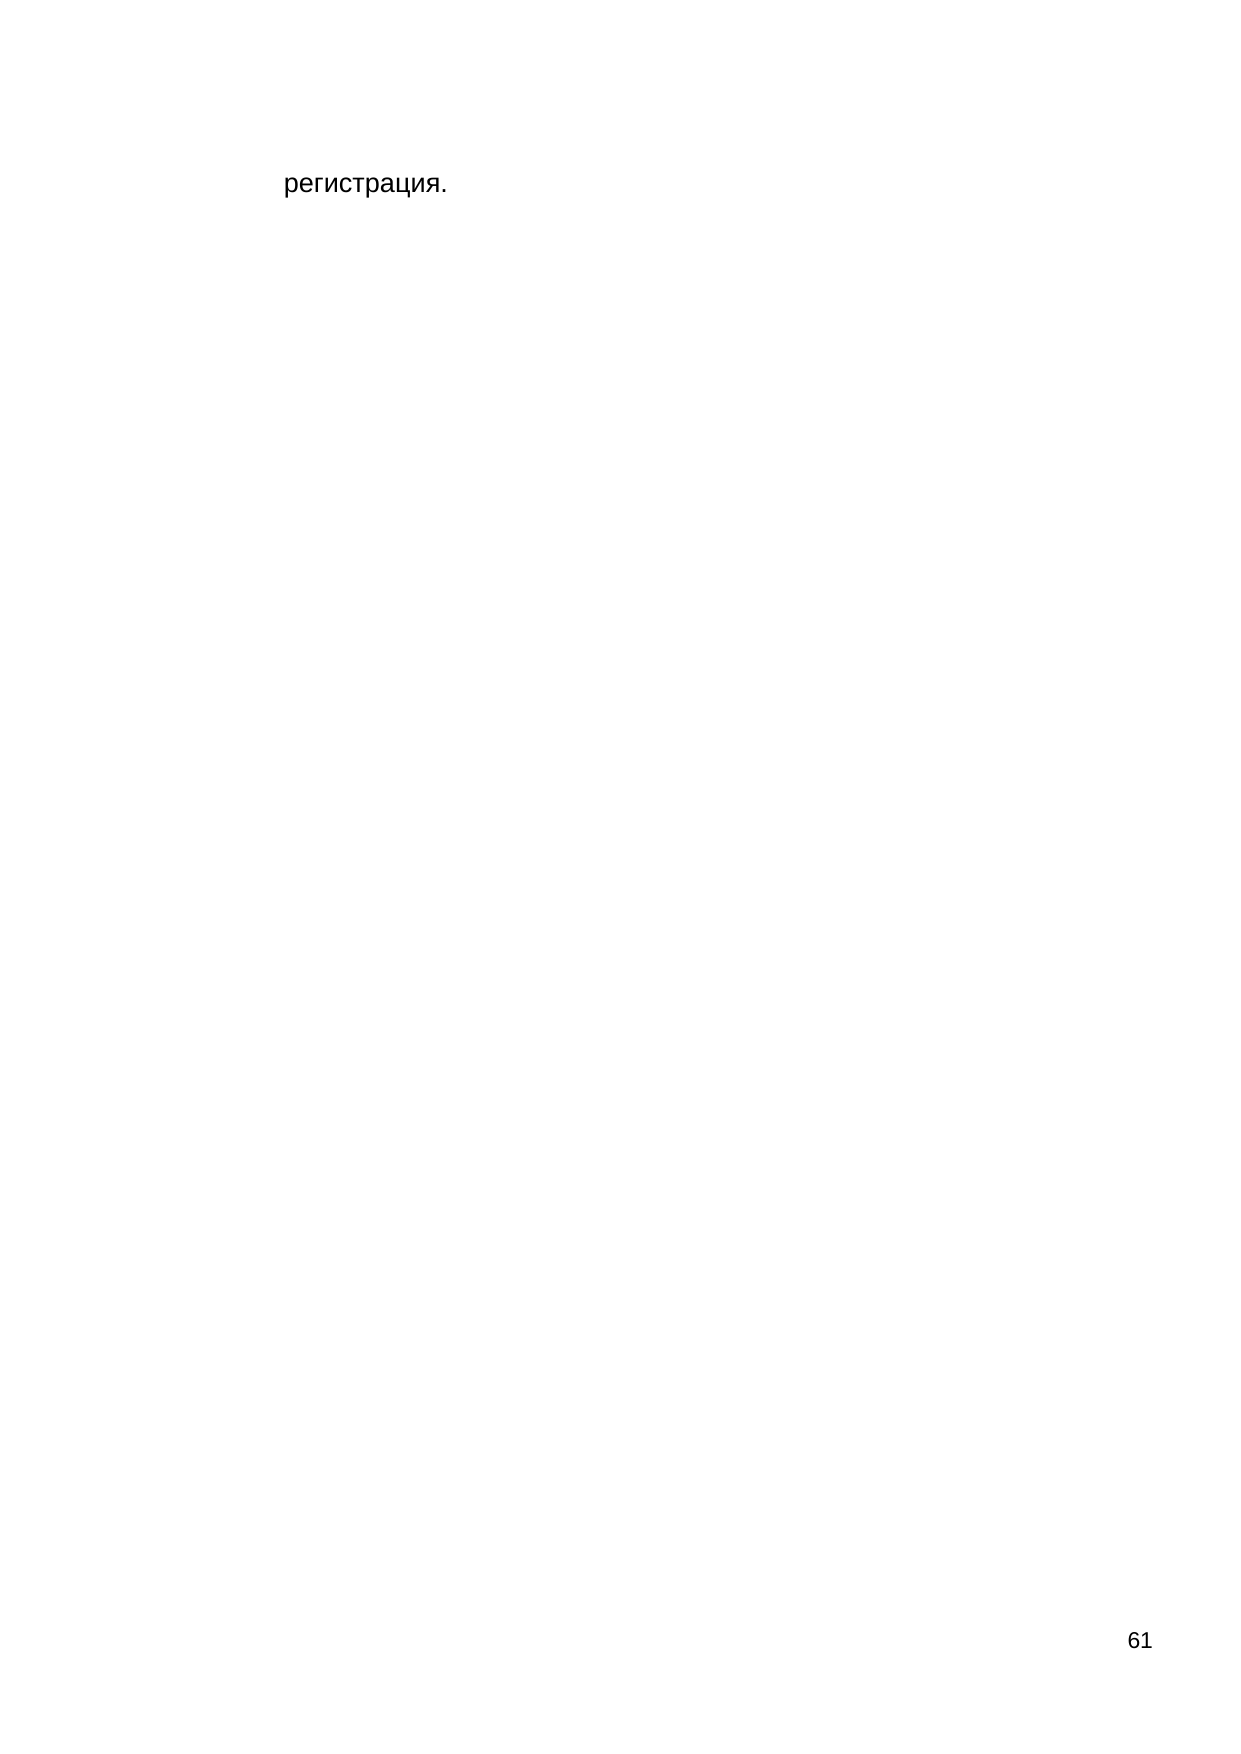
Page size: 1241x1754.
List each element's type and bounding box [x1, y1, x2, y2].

list [246, 164, 1090, 200]
